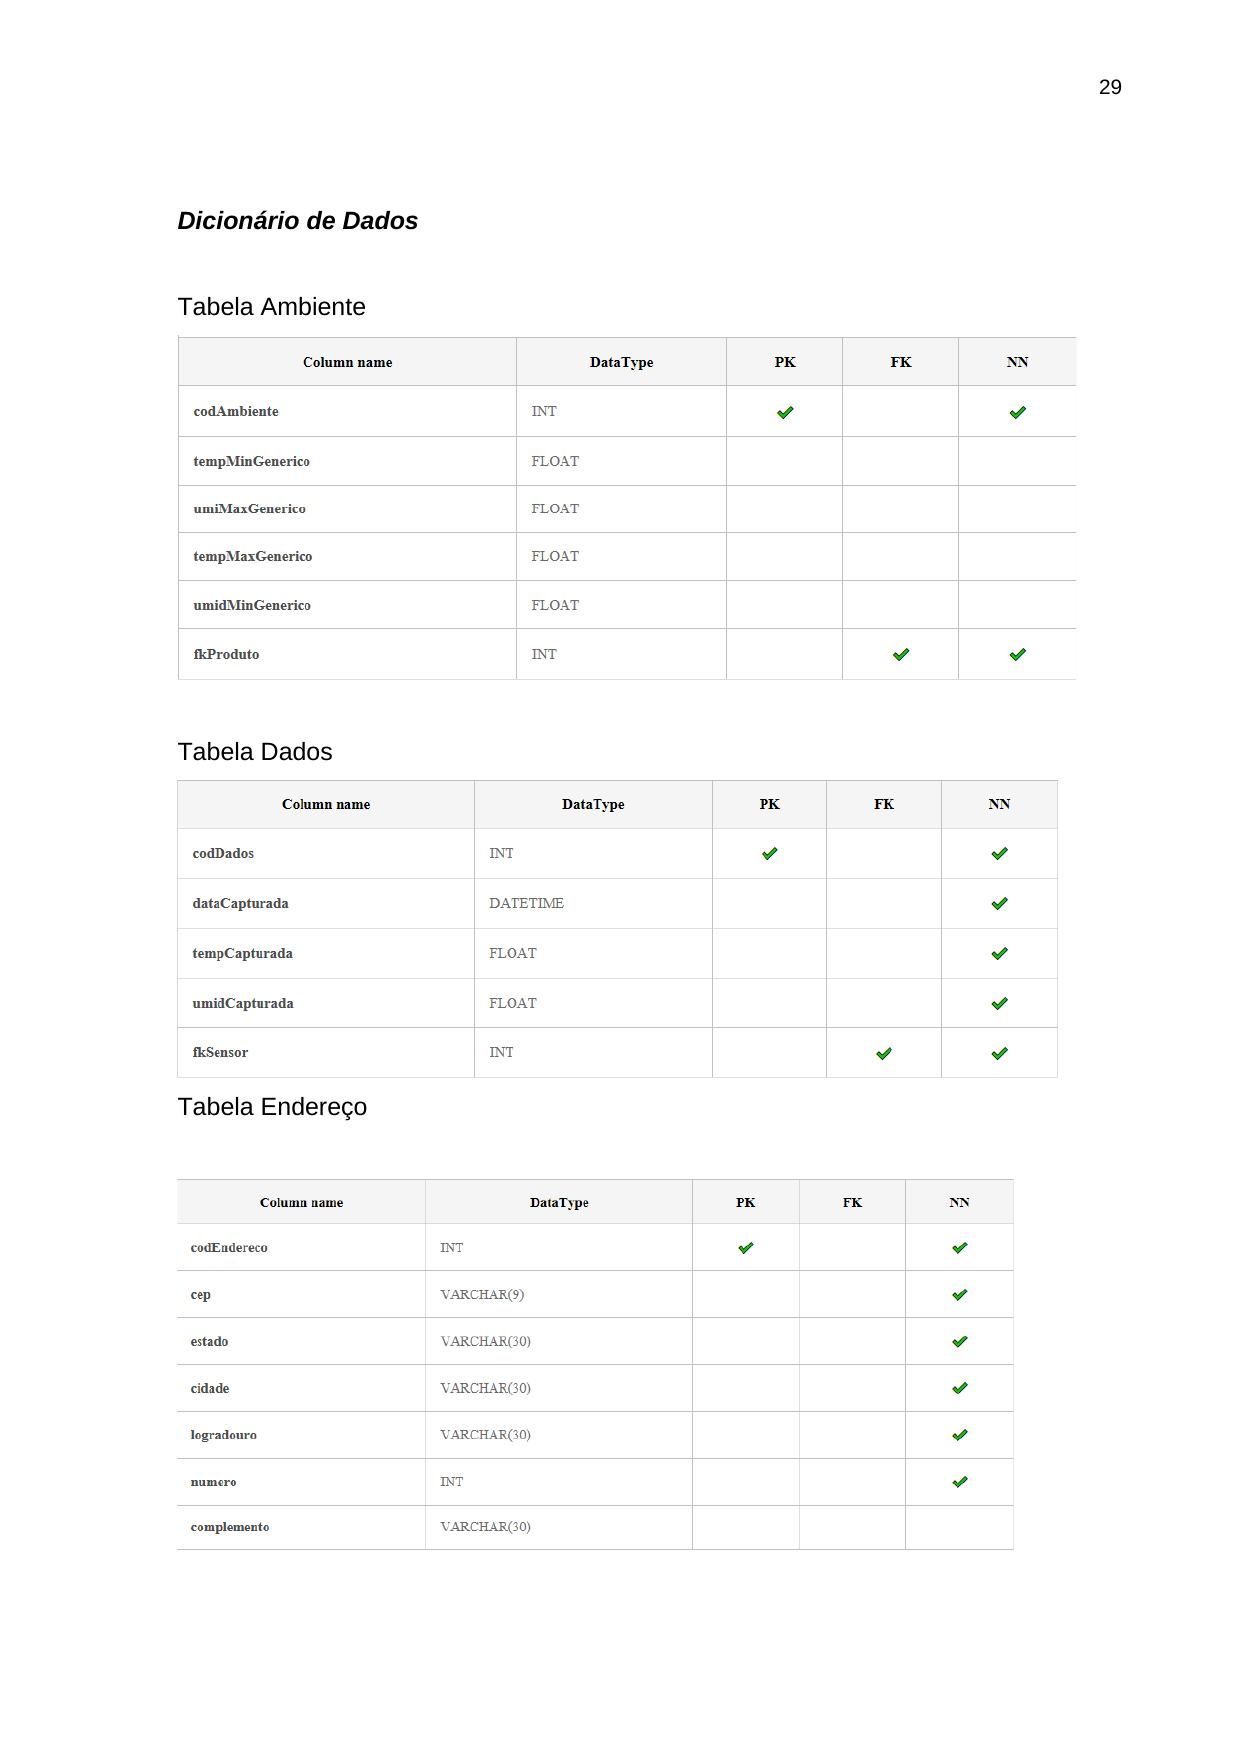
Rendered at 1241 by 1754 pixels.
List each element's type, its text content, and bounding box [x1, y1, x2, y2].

text Tabela Ambiente [177, 292, 1122, 321]
picture [177, 780, 1058, 1078]
picture [177, 1178, 1014, 1552]
picture [177, 335, 1077, 680]
text Tabela Endereço [177, 1092, 1122, 1121]
text Dicionário de Dados [177, 206, 1122, 235]
text Tabela Dados [177, 737, 1122, 766]
